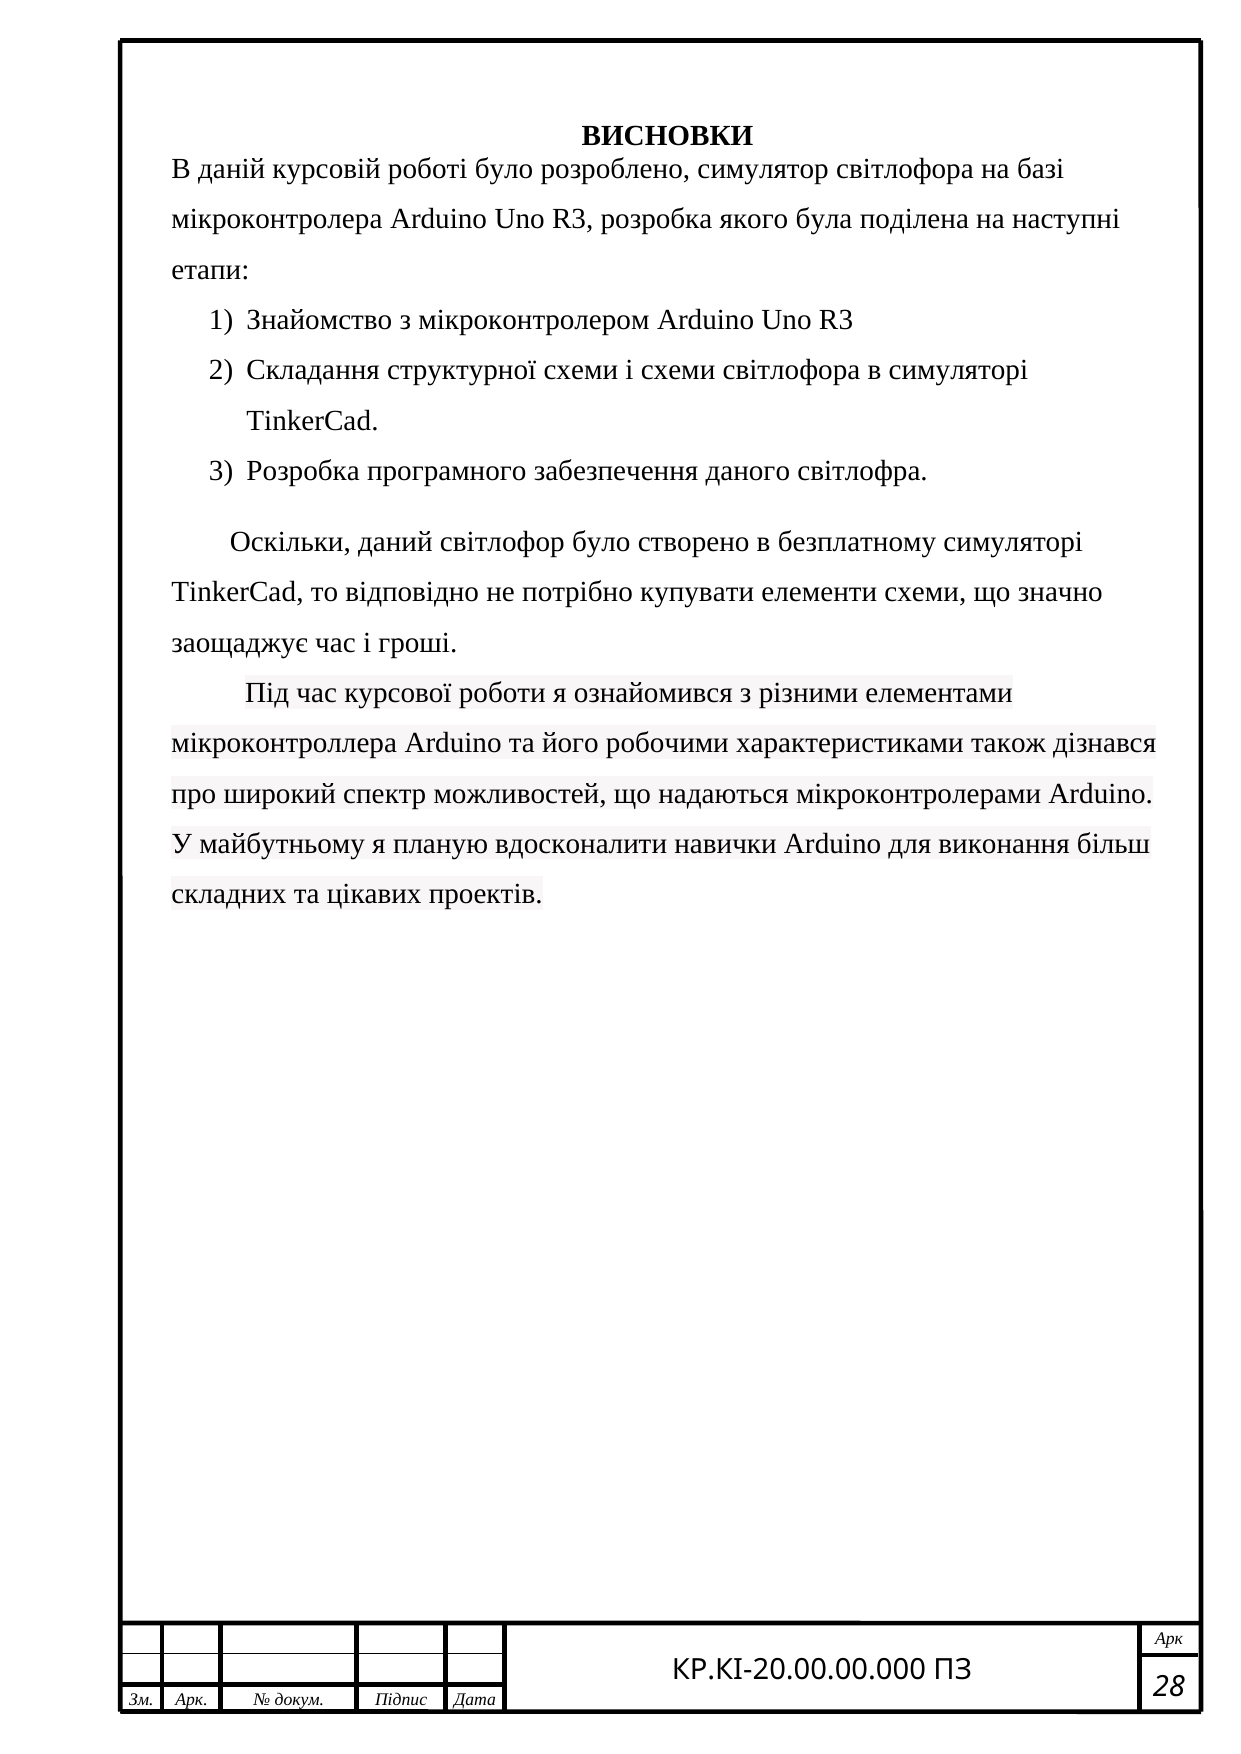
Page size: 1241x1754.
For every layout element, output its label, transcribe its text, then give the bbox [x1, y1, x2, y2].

list Розробка програмного забезпечення даного світлофра. [209, 453, 1163, 487]
text В даній курсовій роботі було розроблено, симулятор світлофора на базі мікроконтролера Arduino Uno R3, розробка якого була поділена на наступні етапи: [171, 151, 1163, 285]
subtitle ВИСНОВКИ [171, 118, 1163, 151]
list Складання структурної схеми і схеми світлофора в симуляторі TinkerCad. [209, 352, 1163, 436]
list Знайомство з мікроконтролером Arduino Uno R3 [209, 302, 1163, 336]
text Під час курсової роботи я ознайомився з різними елементами мікроконтроллера Arduino та його робочими характеристиками також дізнався про широкий спектр можливостей, що надаються мікроконтролерами Arduino. У майбутньому я планую вдосконалити навички Arduino для виконання більш складних та цікавих проектів. [171, 675, 1163, 910]
text Оскільки, даний світлофор було створено в безплатному симуляторі TinkerCad, то відповідно не потрібно купувати елементи схеми, що значно заощаджує час і гроші. [171, 524, 1163, 658]
